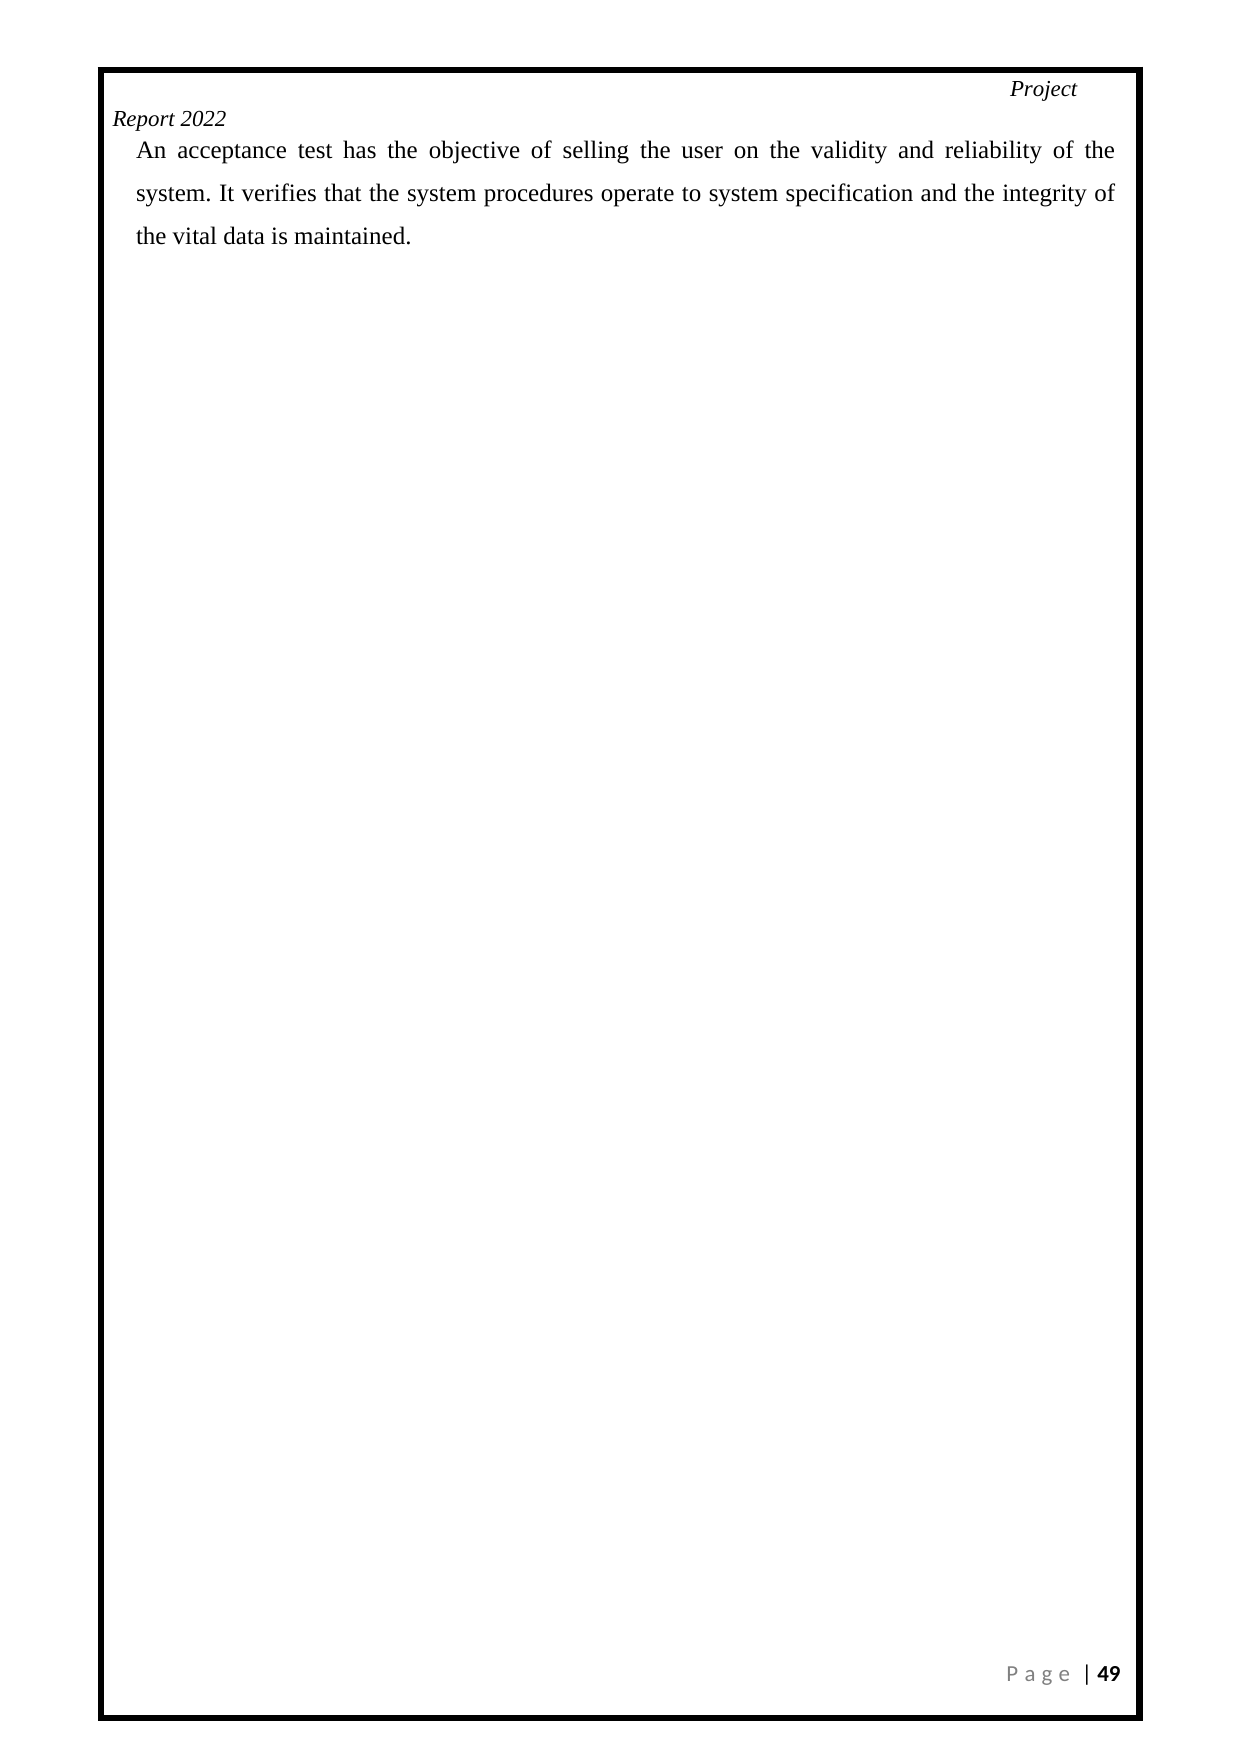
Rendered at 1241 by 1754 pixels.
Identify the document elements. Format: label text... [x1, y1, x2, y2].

text An acceptance test has the objective of selling the user on the validity and reliability of the system. It verifies that the system procedures operate to system specification and the integrity of the vital data is maintained. [136, 135, 1116, 250]
